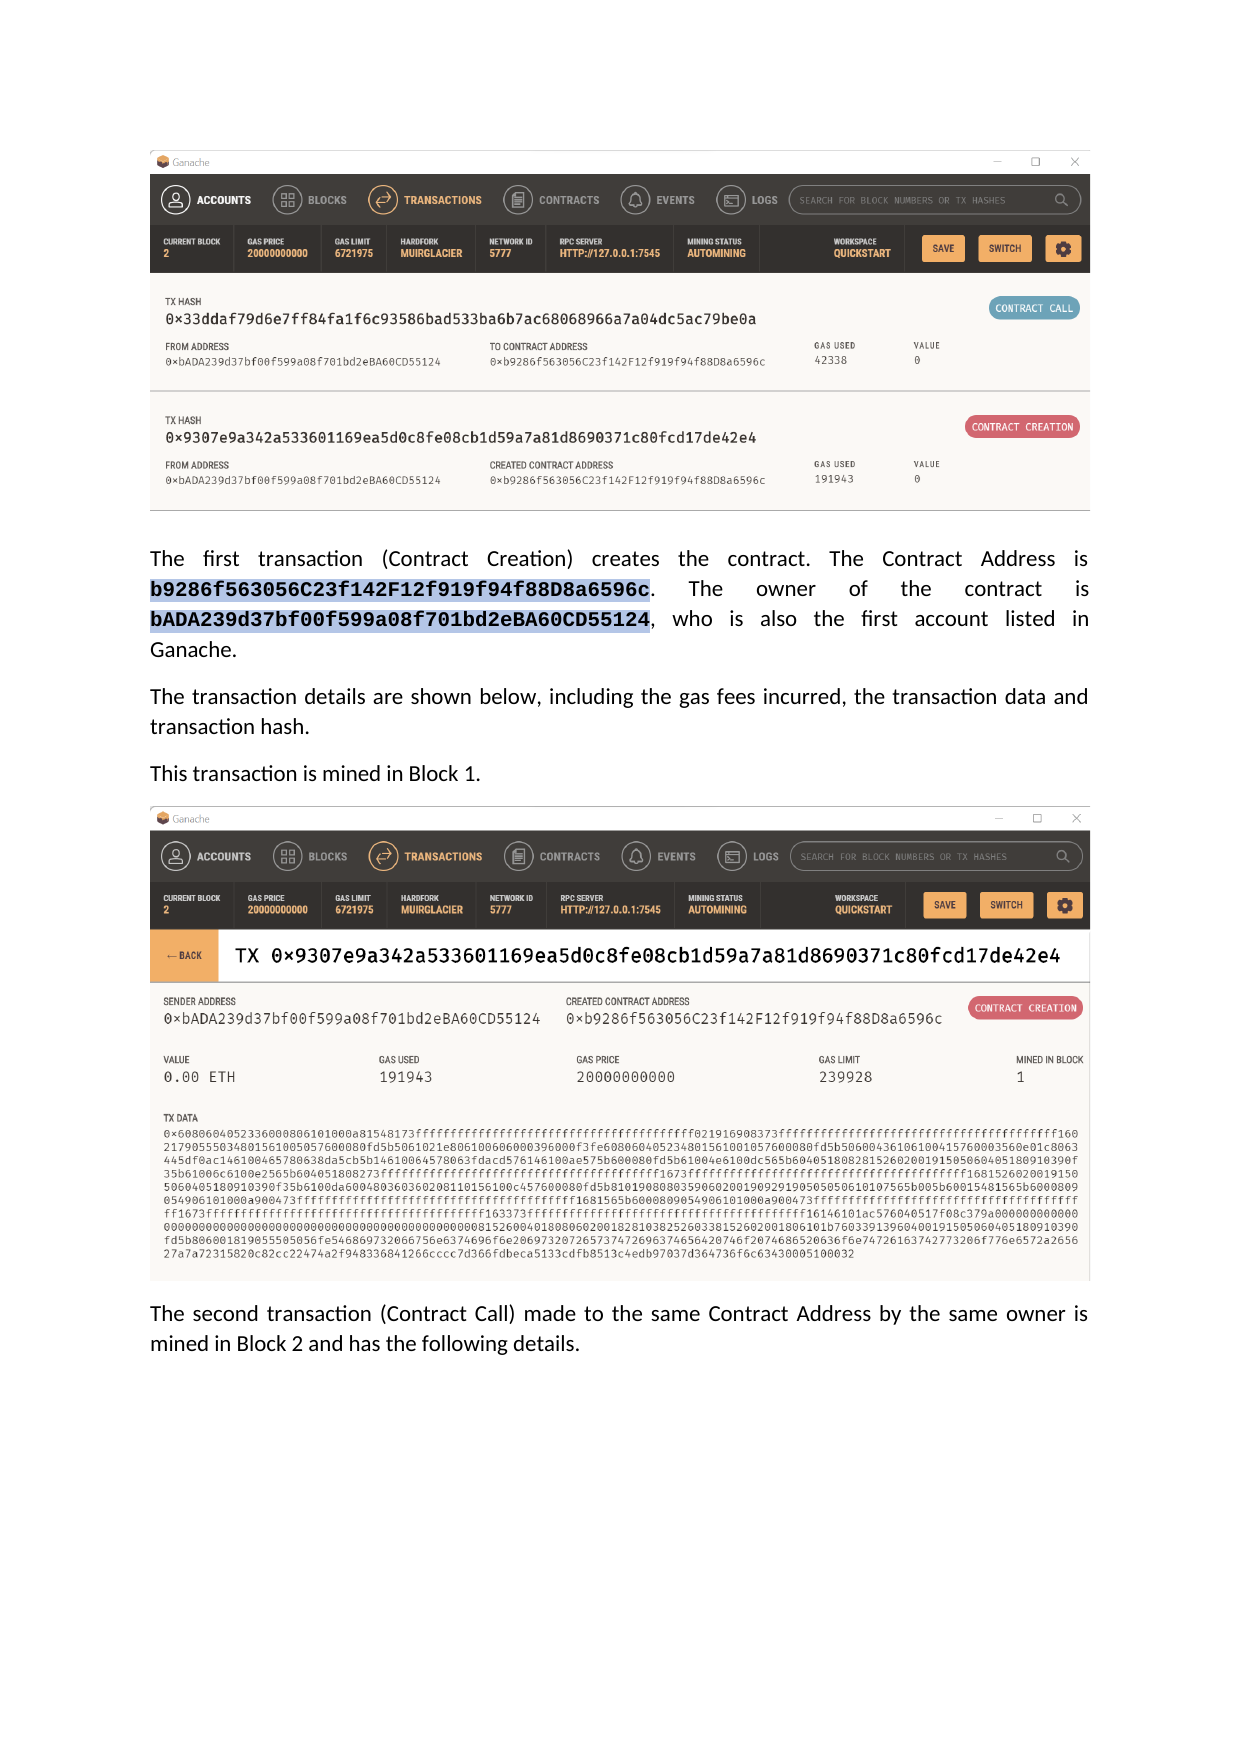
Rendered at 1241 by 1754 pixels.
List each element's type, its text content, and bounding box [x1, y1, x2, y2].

text The first transaction (Contract Creation) creates the contract. The Contract Address is b9286f563056C23f142F12f919f94f88D8a6596c. The owner of the contract is bADA239d37bf00f599a08f701bd2eBA60CD55124, who is also the first account listed in Ganache. [150, 544, 1090, 663]
text This transaction is mined in Block 1. [150, 759, 1090, 787]
text The second transaction (Contract Call) made to the same Contract Address by the same owner is mined in Block 2 and has the following details. [150, 1299, 1090, 1357]
picture [150, 150, 1091, 525]
text The transaction details are shown below, including the gas fees incurred, the transaction data and transaction hash. [150, 682, 1090, 740]
picture [150, 806, 1091, 1281]
